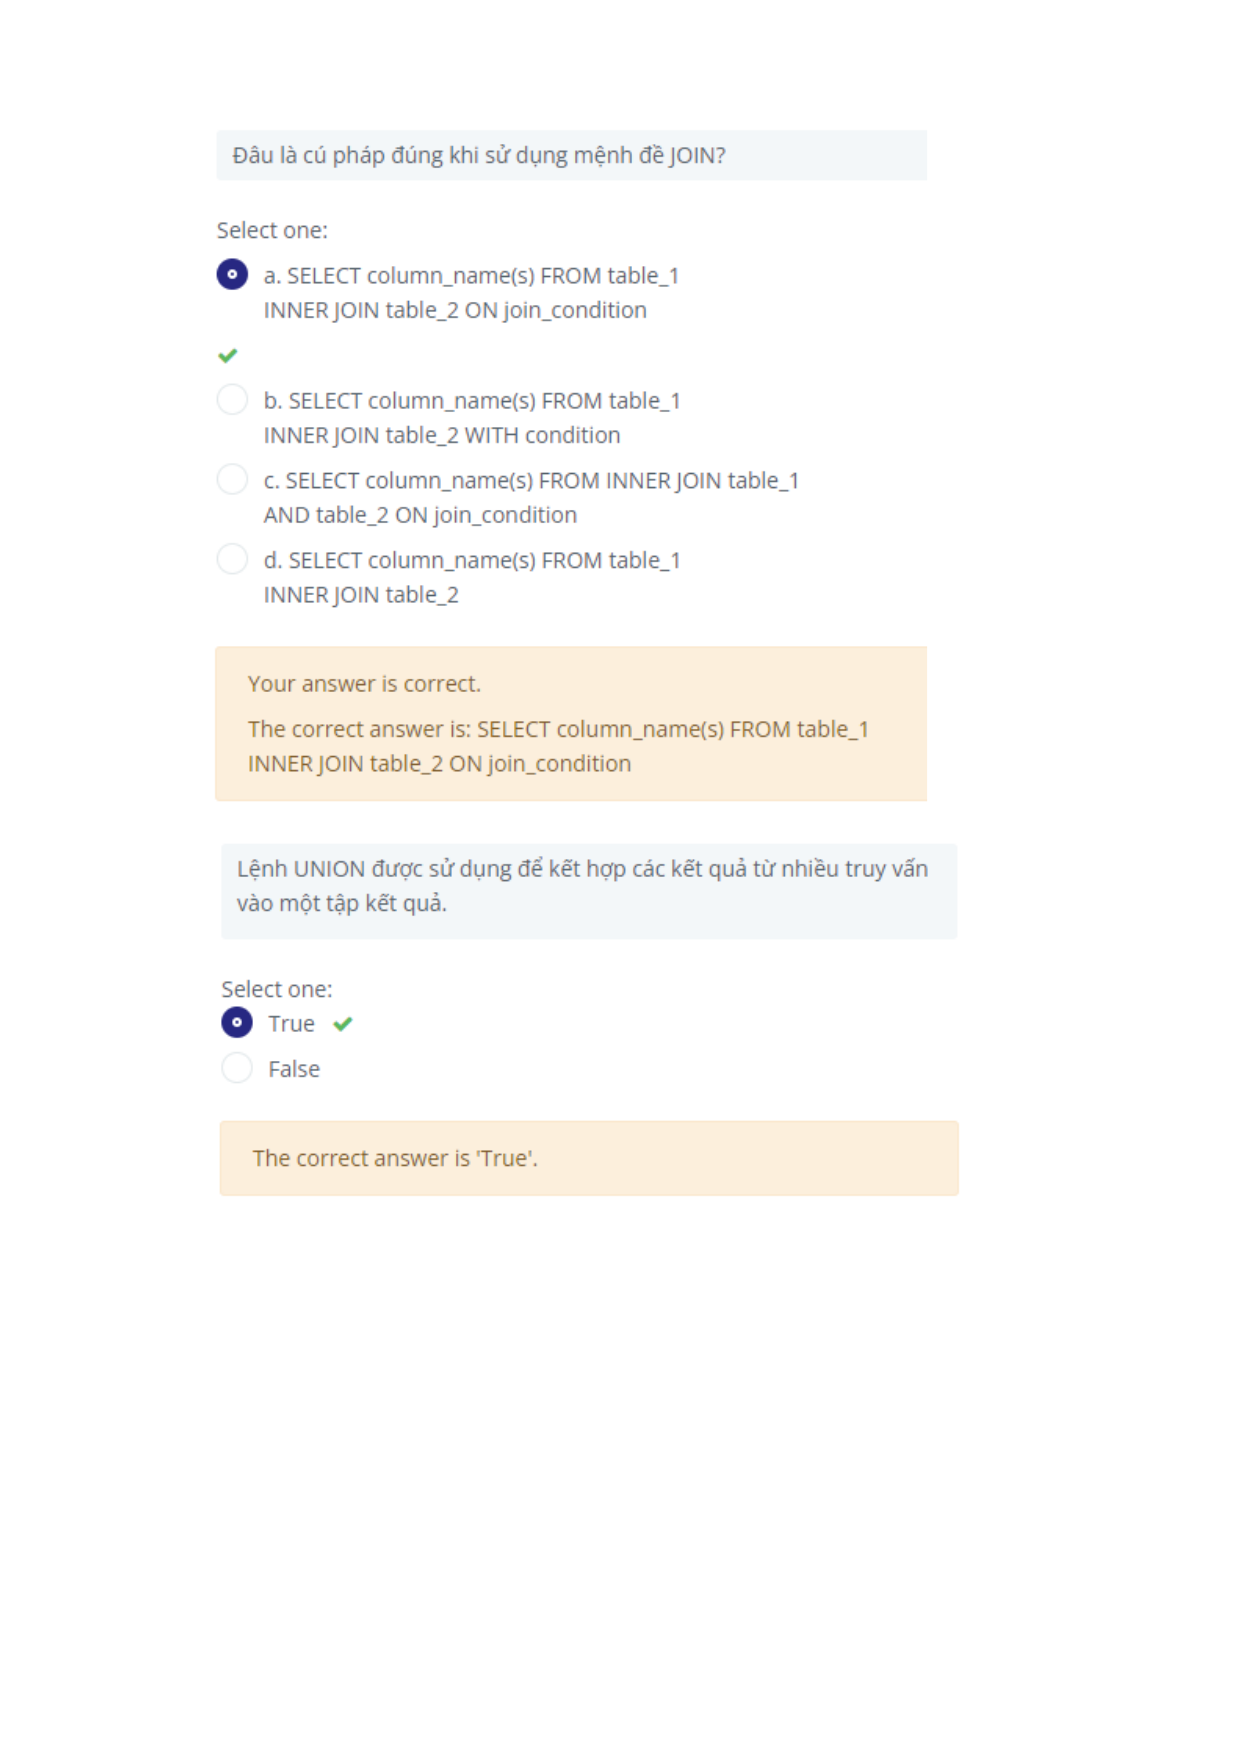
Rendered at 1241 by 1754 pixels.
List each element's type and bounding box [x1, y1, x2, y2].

picture [206, 118, 928, 803]
picture [206, 830, 978, 1204]
